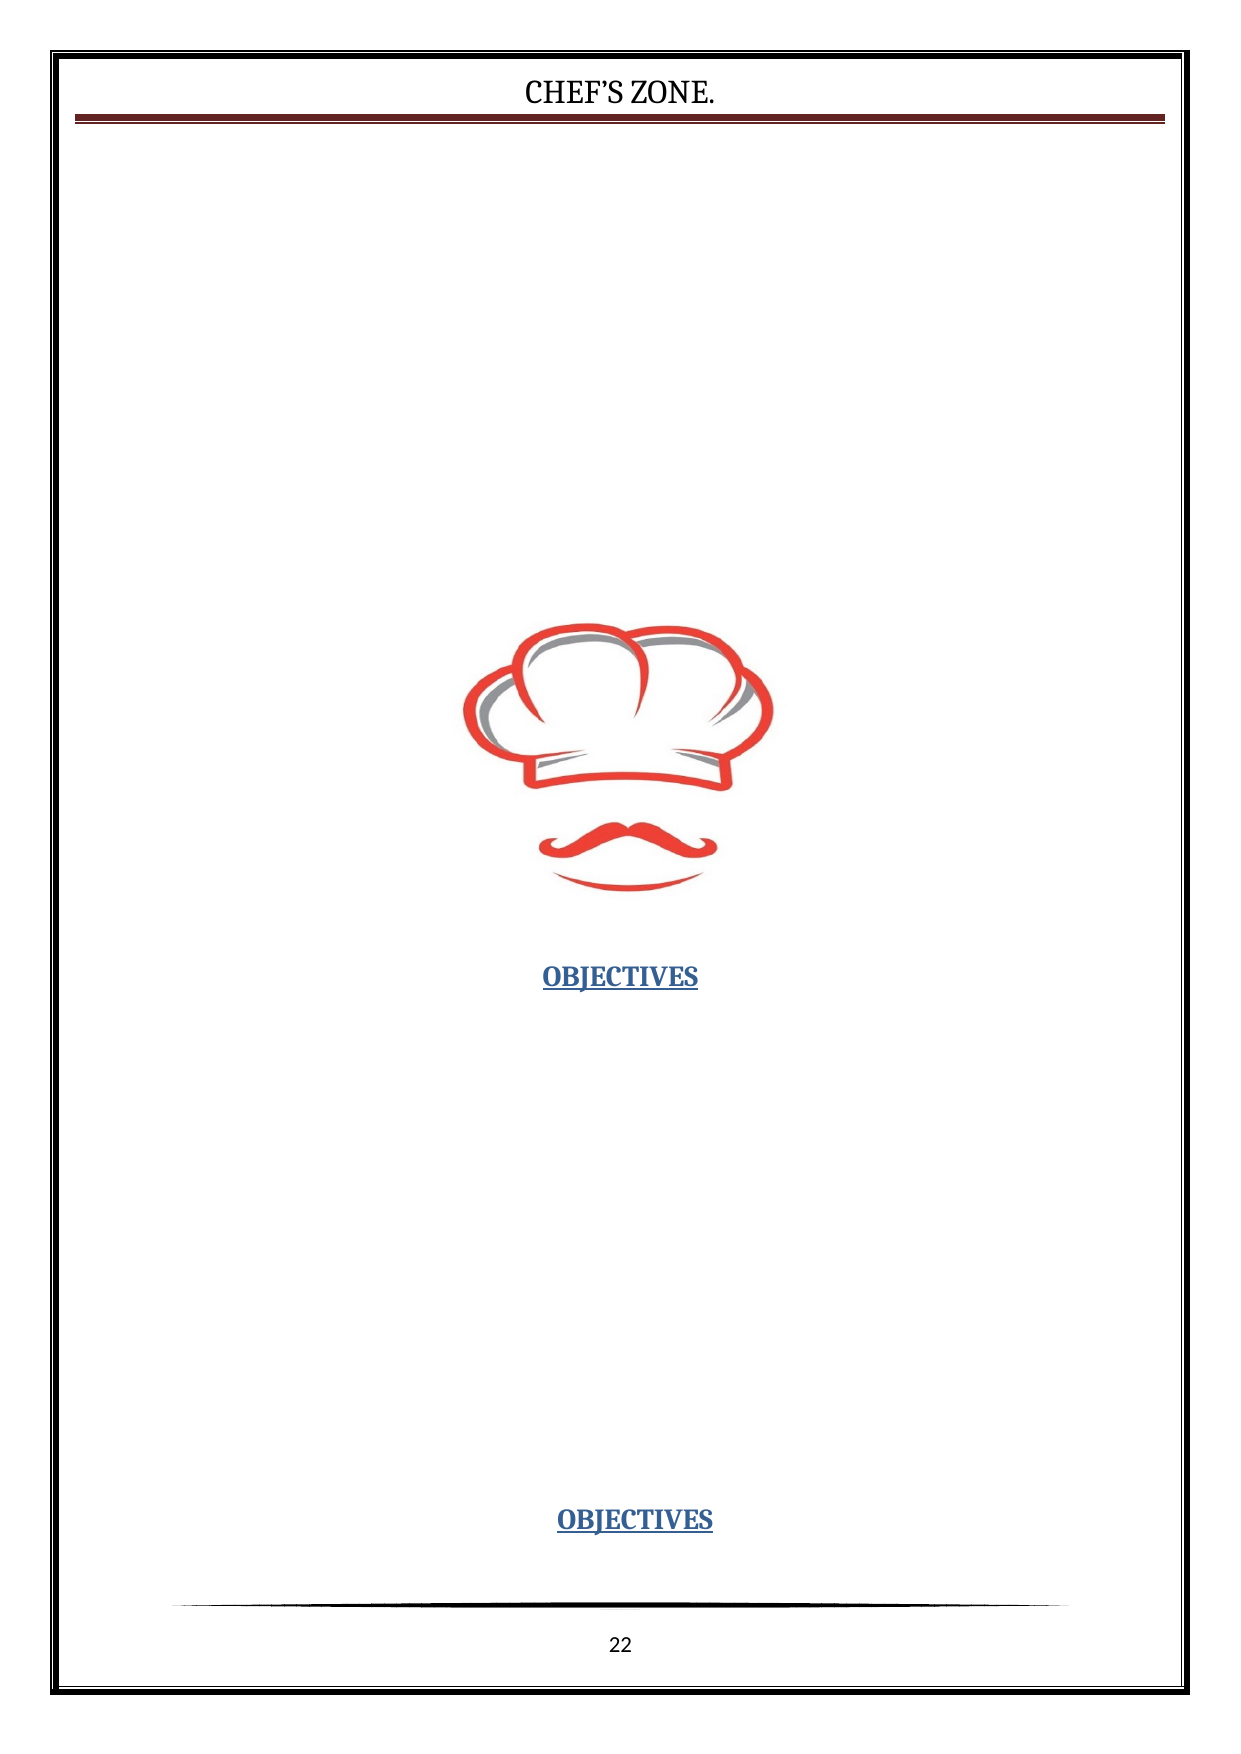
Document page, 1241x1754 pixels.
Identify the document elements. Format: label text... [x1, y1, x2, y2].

subtitle OBJECTIVES [134, 1503, 1136, 1537]
subtitle OBJECTIVES [150, 960, 1090, 994]
picture [171, 1601, 1069, 1610]
picture [376, 604, 864, 926]
